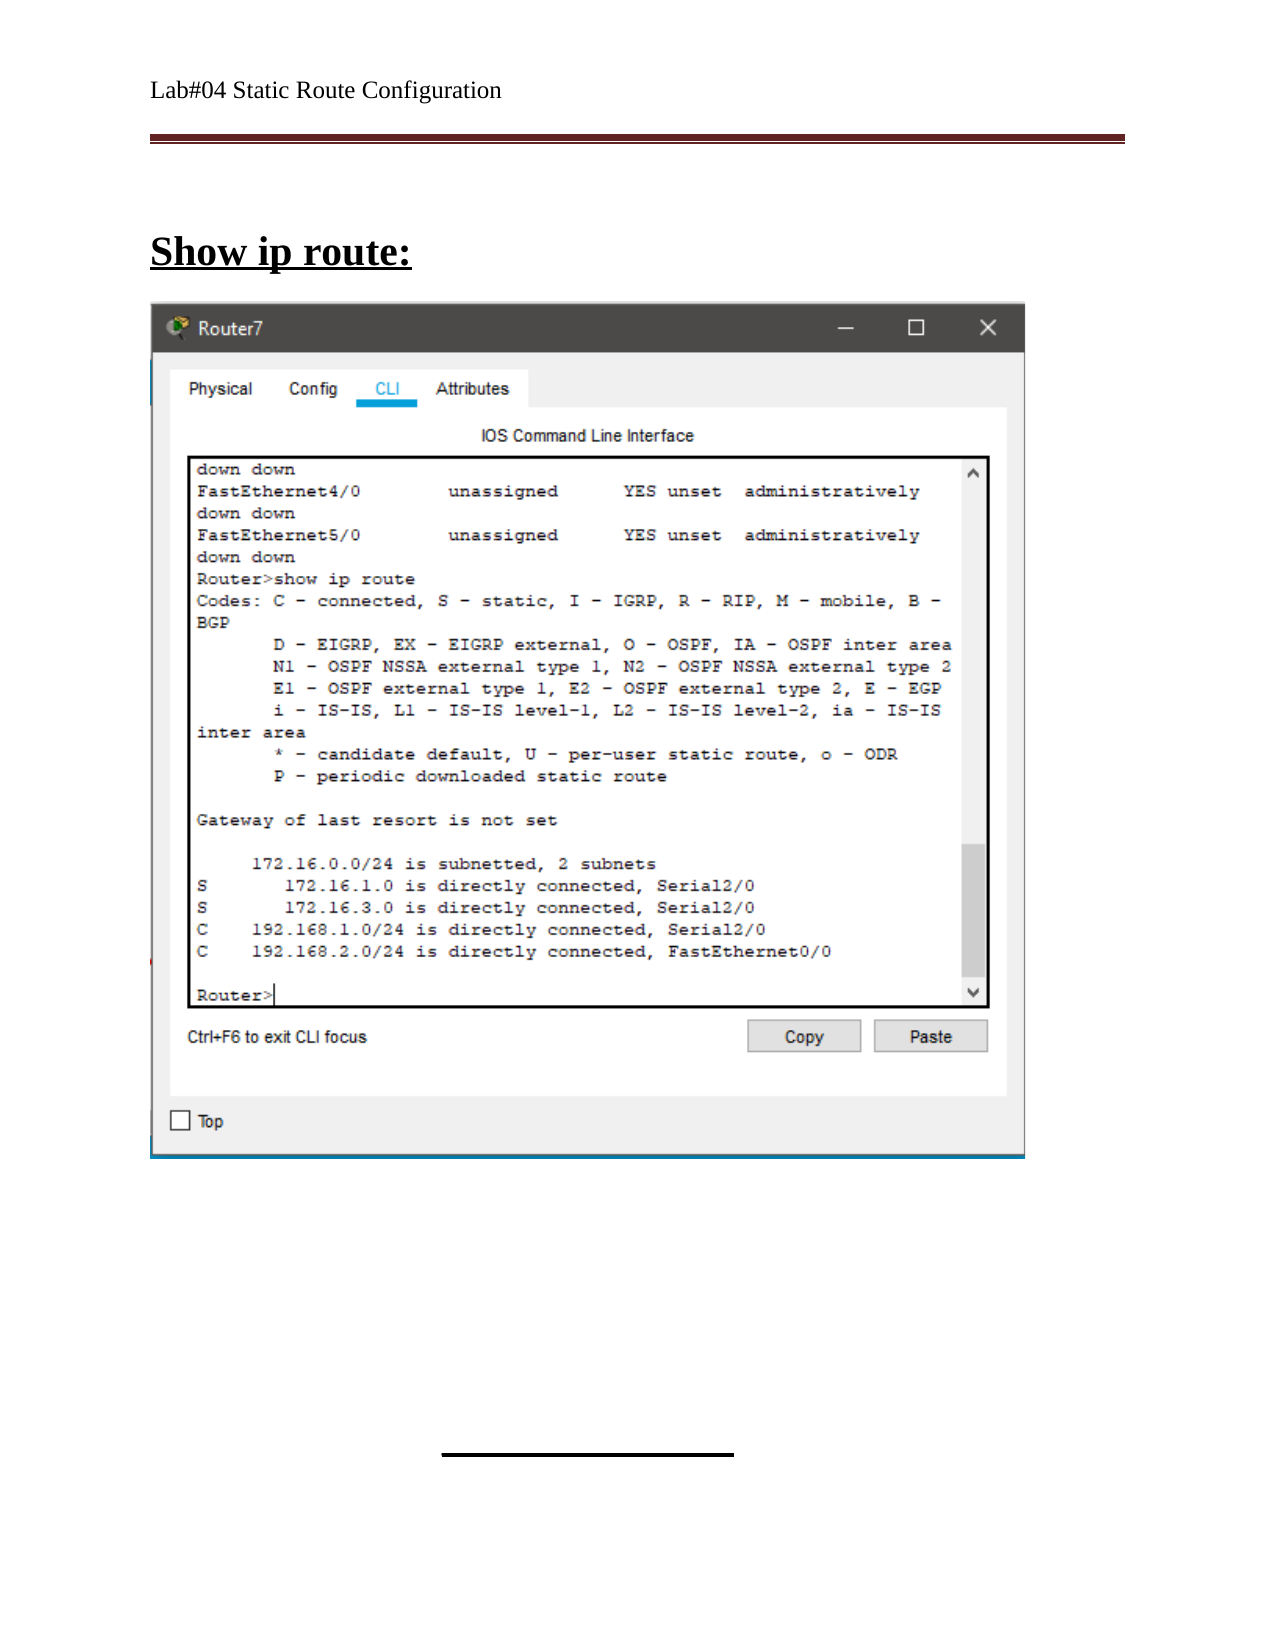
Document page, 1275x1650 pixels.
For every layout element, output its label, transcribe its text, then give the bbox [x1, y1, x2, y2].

picture [150, 301, 1025, 1155]
text ______________ [150, 1411, 1125, 1459]
text Show ip route: [150, 226, 1125, 274]
